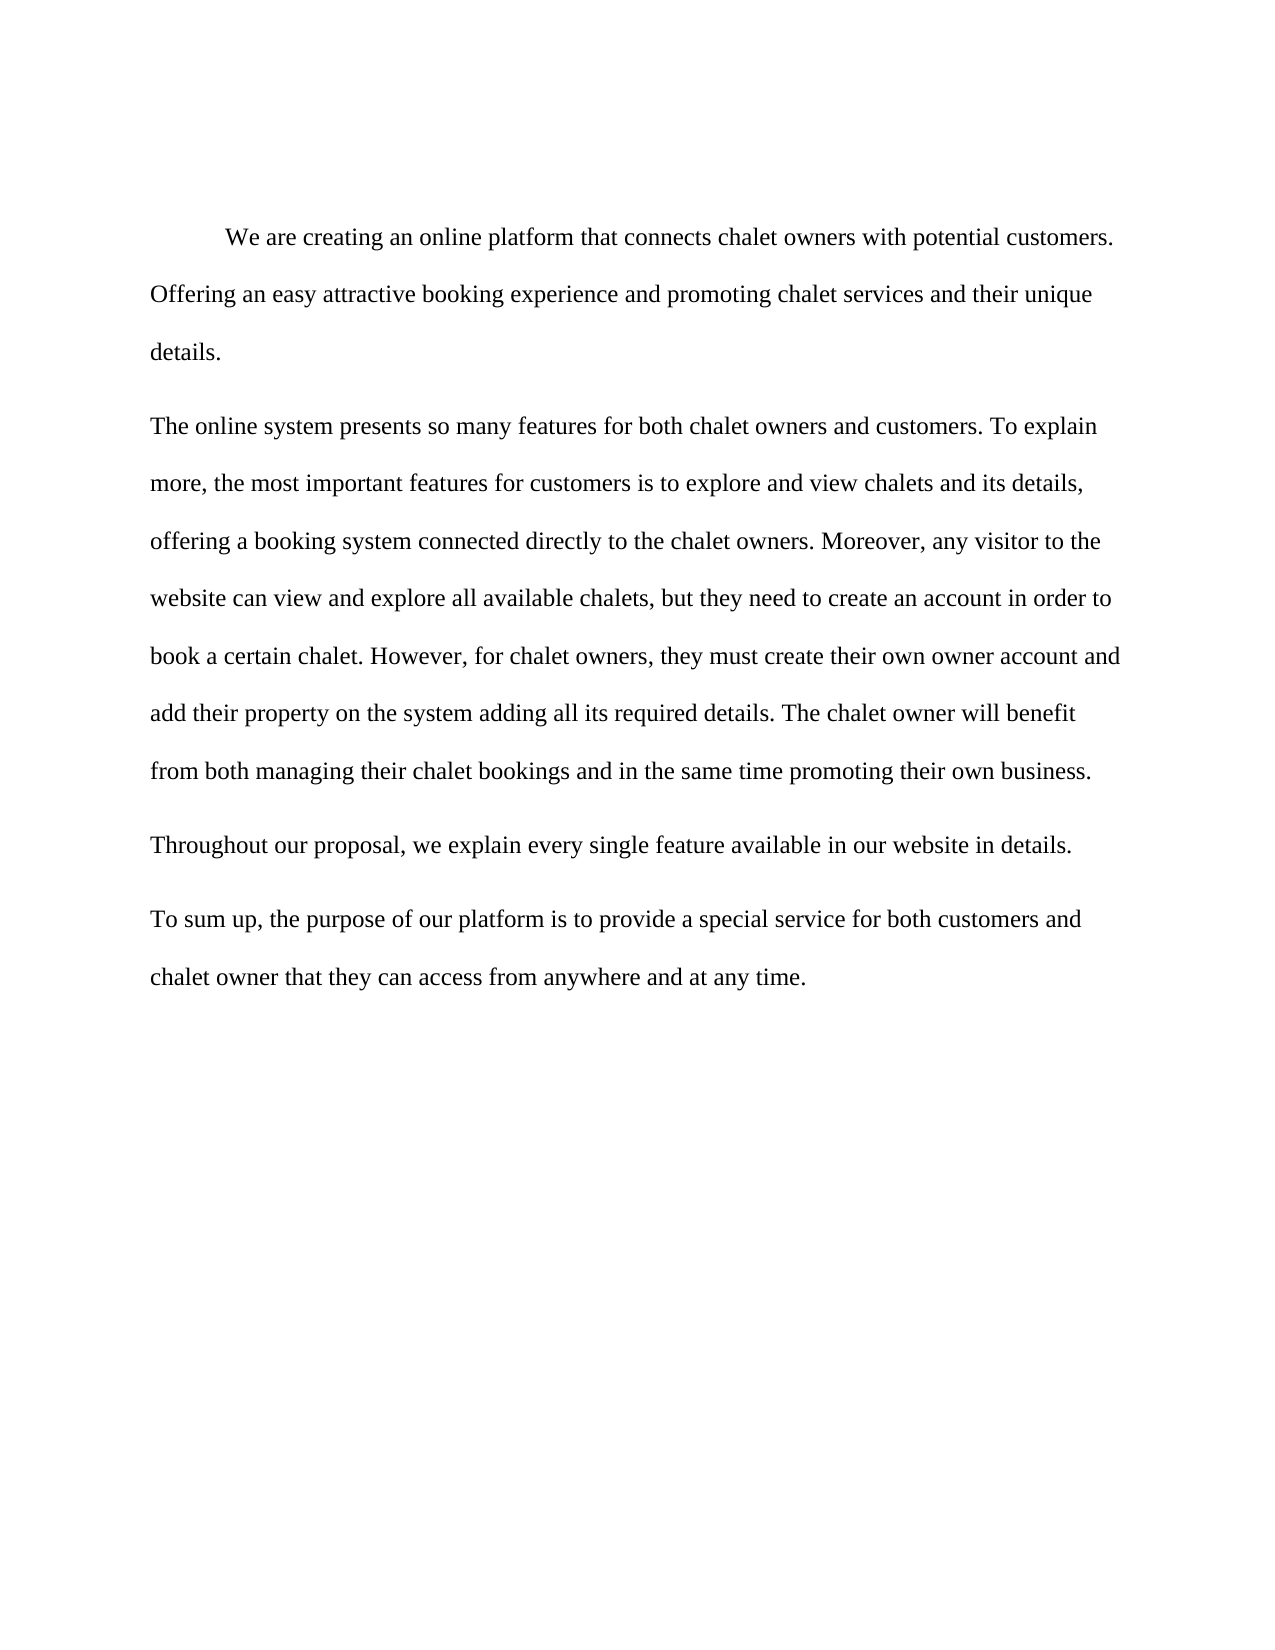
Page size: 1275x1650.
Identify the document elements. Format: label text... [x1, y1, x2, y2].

text The online system presents so many features for both chalet owners and customers. To explain more, the most important features for customers is to explore and view chalets and its details, offering a booking system connected directly to the chalet owners. Moreover, any visitor to the website can view and explore all available chalets, but they need to create an account in order to book a certain chalet. However, for chalet owners, they must create their own owner account and add their property on the system adding all its required details. The chalet owner will benefit from both managing their chalet bookings and in the same time promoting their own business. [150, 411, 1125, 785]
text We are creating an online platform that connects chalet owners with potential customers. Offering an easy attractive booking experience and promoting chalet services and their unique details. [150, 222, 1125, 366]
text To sum up, the purpose of our platform is to provide a special service for both customers and chalet owner that they can access from anywhere and at any time. [150, 904, 1125, 991]
text Throughout our proposal, we explain every single feature available in our website in details. [150, 830, 1125, 859]
